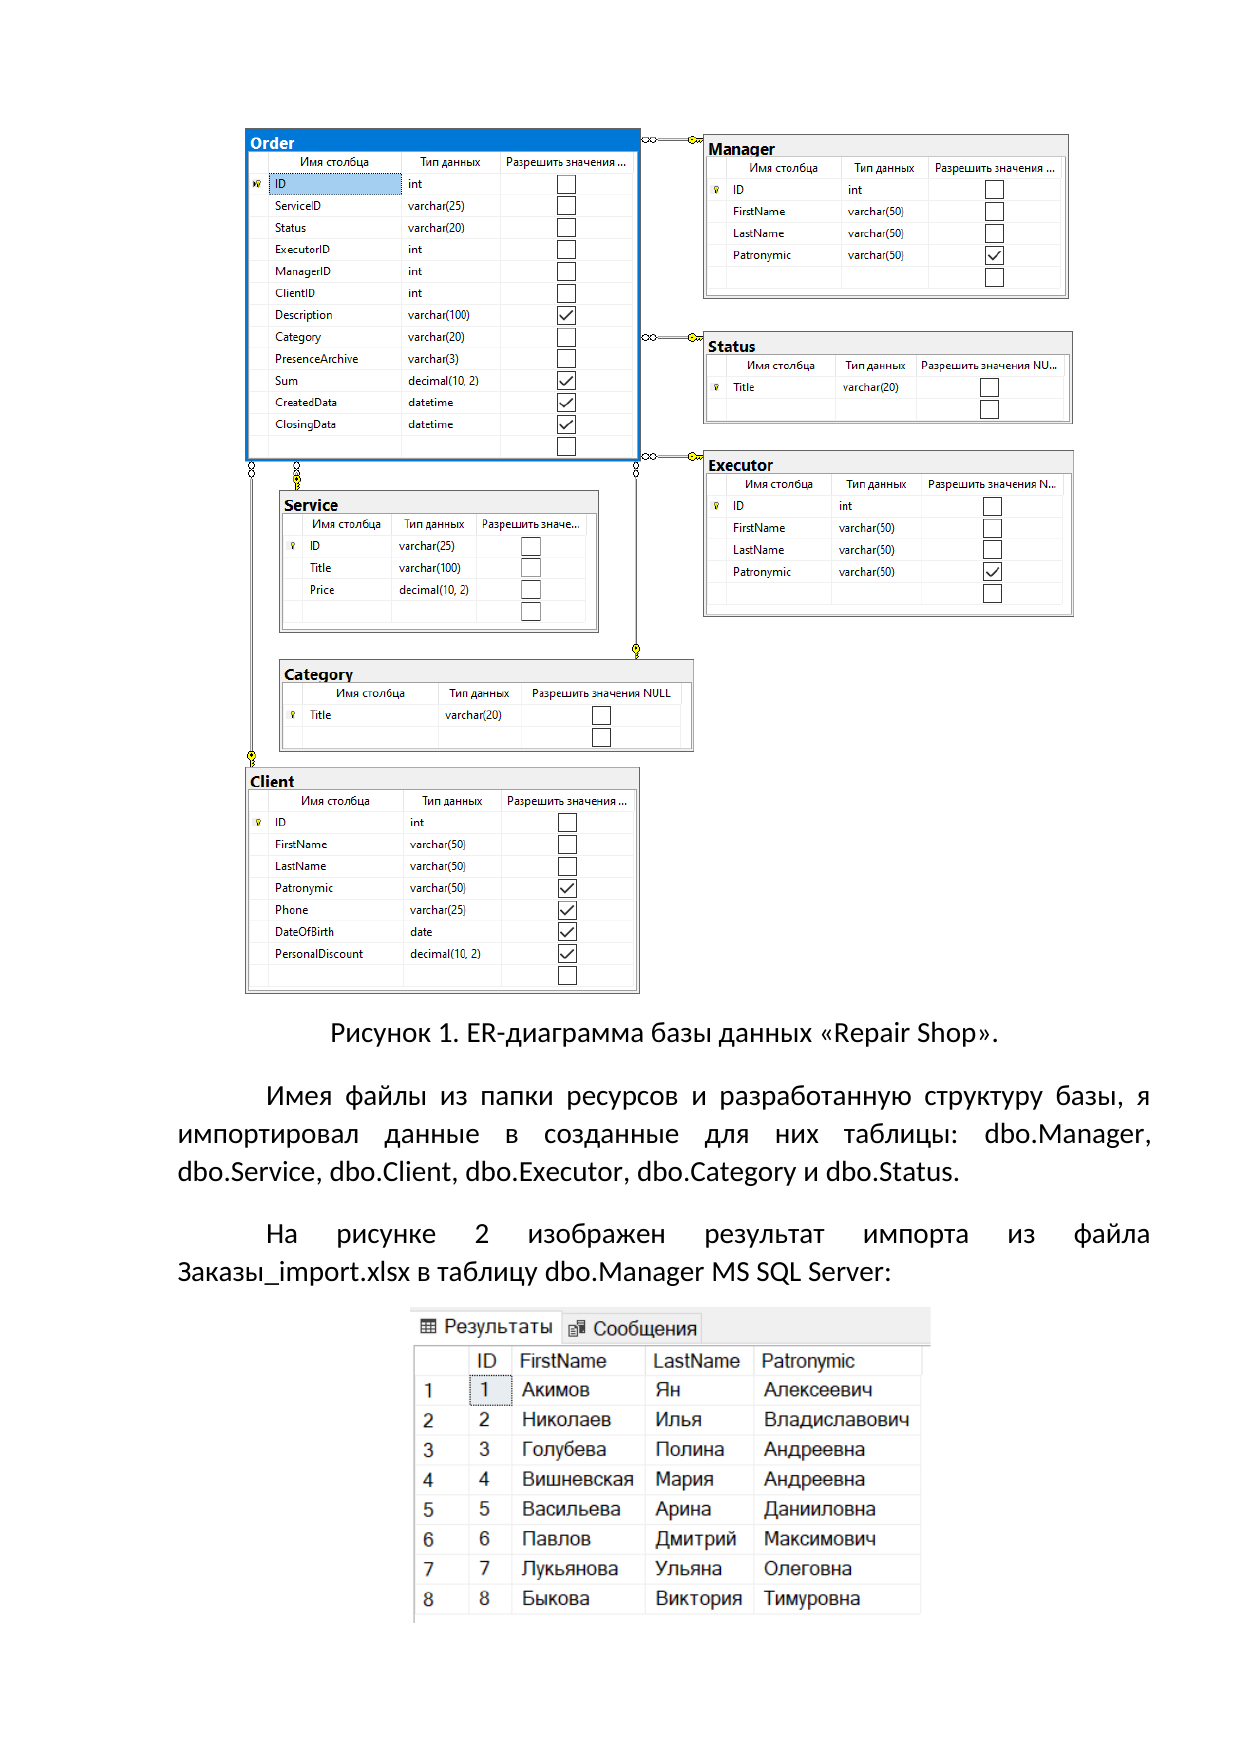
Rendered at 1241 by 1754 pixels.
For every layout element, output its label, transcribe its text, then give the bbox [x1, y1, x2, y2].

picture [236, 118, 1093, 997]
text Рисунок 1. ER-диаграмма базы данных «Repair Shop». [177, 1014, 1152, 1050]
text На рисунке 2 изображен результат импорта из файла Заказы_import.xlsx в таблицу dbo.Manager MS SQL Server: [177, 1215, 1152, 1289]
text Имея файлы из папки ресурсов и разработанную структуру базы, я импортировал данные в созданные для них таблицы: dbo.Manager, dbo.Service, dbo.Client, dbo.Executor, dbo.Category и dbo.Status. [177, 1077, 1152, 1188]
picture [410, 1307, 931, 1623]
